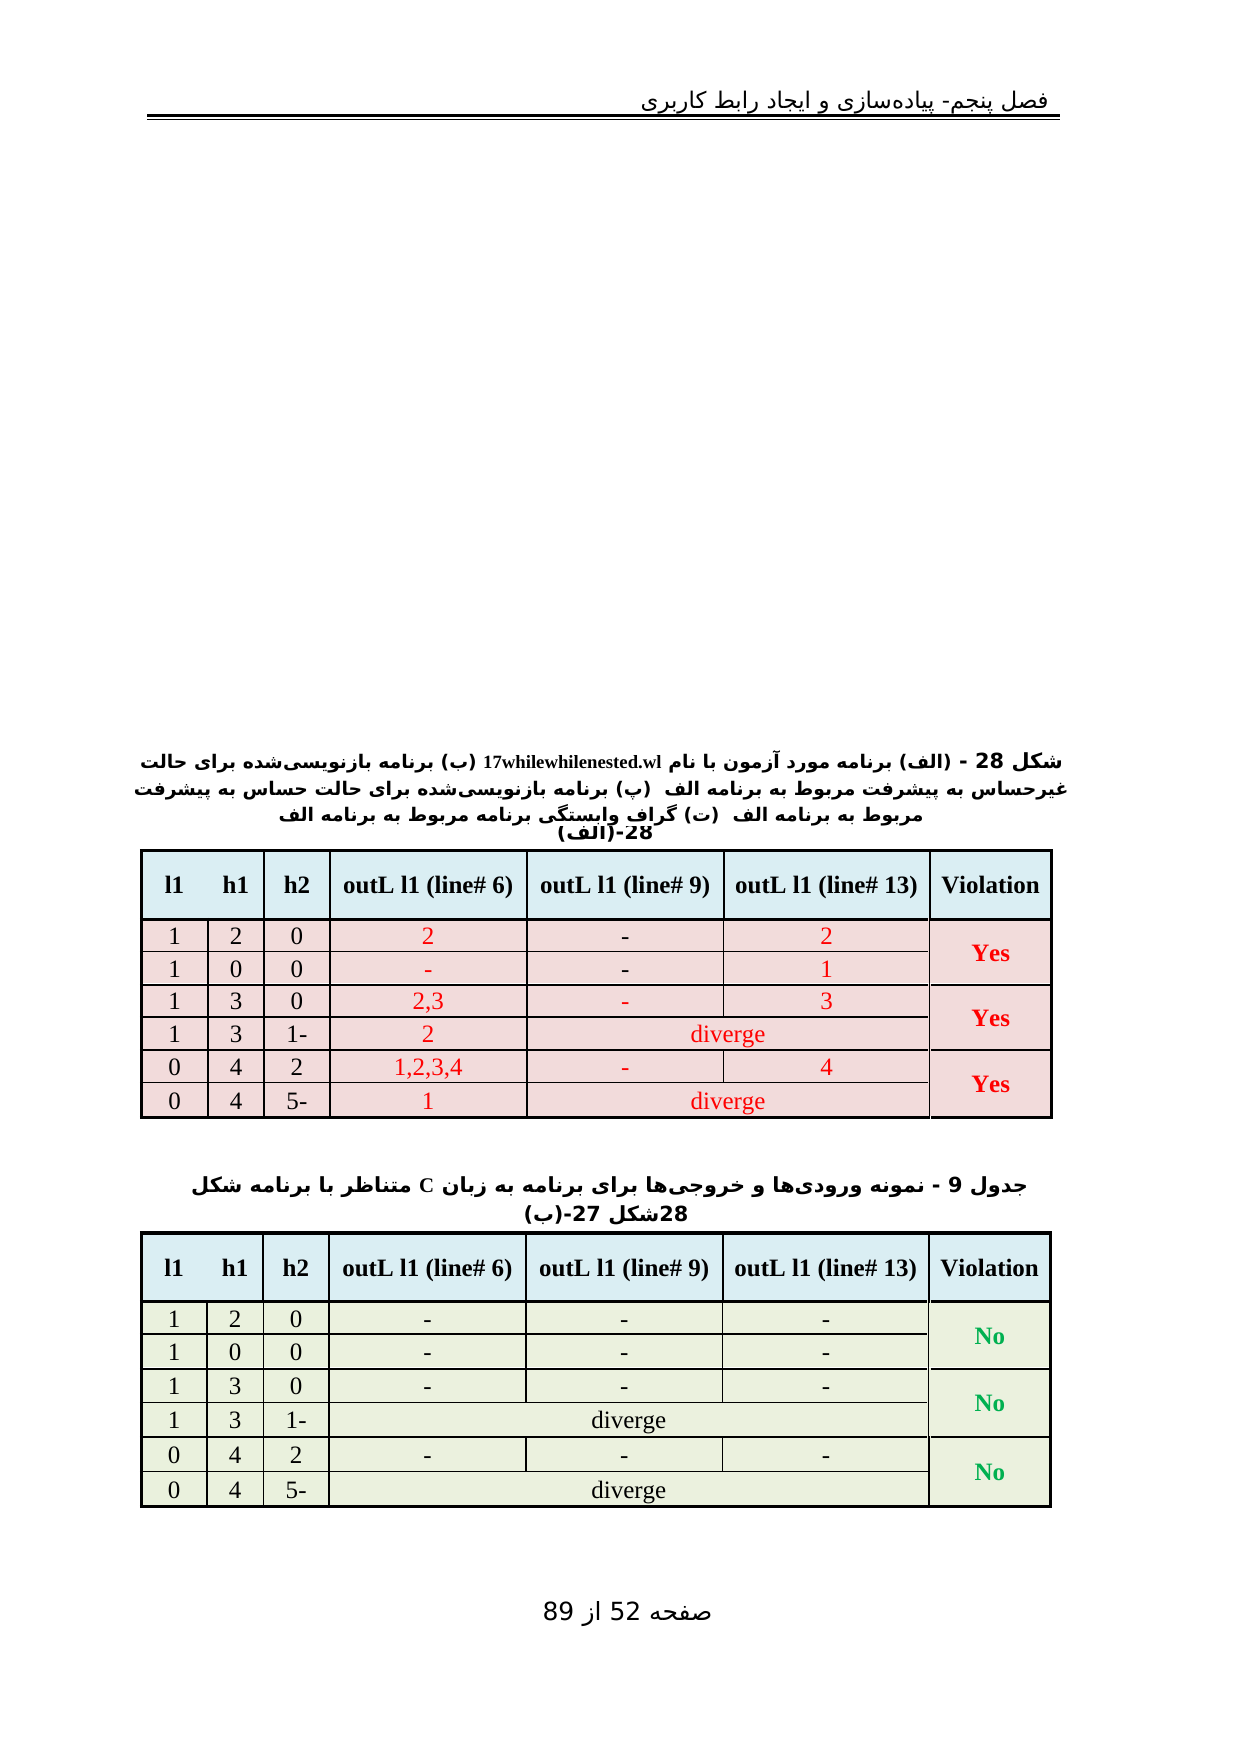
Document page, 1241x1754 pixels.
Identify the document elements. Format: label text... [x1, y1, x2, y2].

table_cell 3 [724, 984, 929, 1016]
table_cell 3 [208, 1403, 263, 1436]
table_header outL l1 (line# 6) [330, 1235, 525, 1300]
table_cell - [528, 952, 723, 983]
table_cell diverge [330, 1472, 928, 1505]
table_cell 0 [264, 1370, 328, 1402]
table_cell 2 [264, 1438, 328, 1471]
table_cell 0 [143, 1051, 207, 1082]
table_cell - [528, 1051, 723, 1082]
table_cell - [527, 1370, 722, 1402]
table_cell - [527, 1303, 722, 1333]
table_cell diverge [528, 1016, 929, 1049]
table_cell 0 [143, 1083, 207, 1116]
table_cell diverge [528, 1082, 929, 1116]
table_cell 1 [331, 1083, 526, 1116]
table_cell - [528, 986, 723, 1016]
table_cell 4 [724, 1049, 929, 1082]
table_cell 4 [208, 1438, 263, 1471]
table_cell 2 [331, 1018, 526, 1049]
table_cell - [528, 921, 723, 951]
table_cell 0 [264, 1303, 328, 1333]
table_cell - [330, 1438, 525, 1471]
table_cell -1 [265, 1018, 329, 1049]
table_header l1 [143, 852, 208, 918]
table_cell 1 [143, 952, 207, 983]
table_cell 3 [209, 1018, 263, 1049]
table_header outL l1 (line# 9) [528, 852, 723, 918]
table_cell 0 [264, 1335, 328, 1367]
table_header h1 [207, 1235, 262, 1300]
table_cell 0 [265, 921, 329, 951]
table_cell 1 [143, 1335, 206, 1367]
table_cell 3 [209, 986, 263, 1016]
table_cell 1,2,3,4 [331, 1051, 526, 1082]
table_cell 2 [209, 921, 263, 951]
table_cell 1 [724, 951, 929, 983]
table_cell Yes [930, 921, 1050, 983]
table_cell 2 [208, 1303, 263, 1333]
table_cell 3 [208, 1370, 263, 1402]
table_cell 1 [143, 1018, 207, 1049]
table_cell - [330, 1335, 525, 1367]
table_cell -5 [264, 1472, 328, 1505]
table_cell - [723, 1300, 928, 1333]
table_header outL l1 (line# 13) [725, 852, 929, 918]
table_cell 0 [265, 986, 329, 1016]
table_cell 1 [143, 986, 207, 1016]
table_cell - [331, 952, 526, 983]
table_header outL l1 (line# 13) [724, 1235, 928, 1300]
table_cell No [930, 1437, 1049, 1505]
table_cell 2 [724, 918, 929, 951]
table_cell No [929, 1368, 1049, 1436]
table_cell - [330, 1370, 525, 1402]
table_cell 4 [209, 1051, 263, 1082]
table_cell - [723, 1368, 928, 1402]
table_cell diverge [330, 1402, 928, 1436]
table_cell 2 [265, 1051, 329, 1082]
table_cell 2,3 [331, 986, 526, 1016]
text جدول 8 - نمونه ورودی‌ها و خروجی‌ها برای برنامه به زبان C متناظر با برنامه شکل 28-(الف) [150, 826, 1060, 844]
table_cell 1 [143, 1403, 206, 1436]
table_header l1 [143, 1235, 207, 1300]
table_cell 4 [209, 1083, 263, 1116]
table_header Violation [930, 1235, 1049, 1300]
table_cell Yes [930, 1049, 1050, 1116]
table_cell 0 [143, 1472, 206, 1505]
table_cell 0 [265, 952, 329, 983]
table_header Violation [931, 852, 1050, 918]
table_cell 4 [208, 1472, 263, 1505]
table_cell -5 [265, 1083, 329, 1116]
table_header outL l1 (line# 6) [331, 852, 526, 918]
table_cell 0 [208, 1335, 263, 1367]
table_header h2 [265, 852, 329, 918]
table_cell - [330, 1303, 525, 1333]
table_cell - [527, 1438, 722, 1471]
table_cell Yes [930, 984, 1050, 1049]
table_header h1 [208, 852, 263, 918]
table_header h2 [264, 1235, 328, 1300]
table_cell 1 [143, 1303, 206, 1333]
table_cell 0 [143, 1438, 206, 1471]
table_cell No [929, 1301, 1049, 1367]
table_cell - [723, 1436, 928, 1471]
table_cell 1 [143, 1370, 206, 1402]
table_cell 2 [331, 921, 526, 951]
table_cell -1 [264, 1403, 328, 1436]
table_cell - [723, 1333, 928, 1367]
table_cell - [527, 1335, 722, 1367]
text جدول 9 - نمونه ورودی‌ها و خروجی‌ها برای برنامه به زبان C متناظر با برنامه شکل 28شکل 27-(ب) [150, 1173, 1062, 1227]
table_header outL l1 (line# 9) [527, 1235, 722, 1300]
table_cell 0 [209, 952, 263, 983]
table_cell 1 [143, 921, 207, 951]
